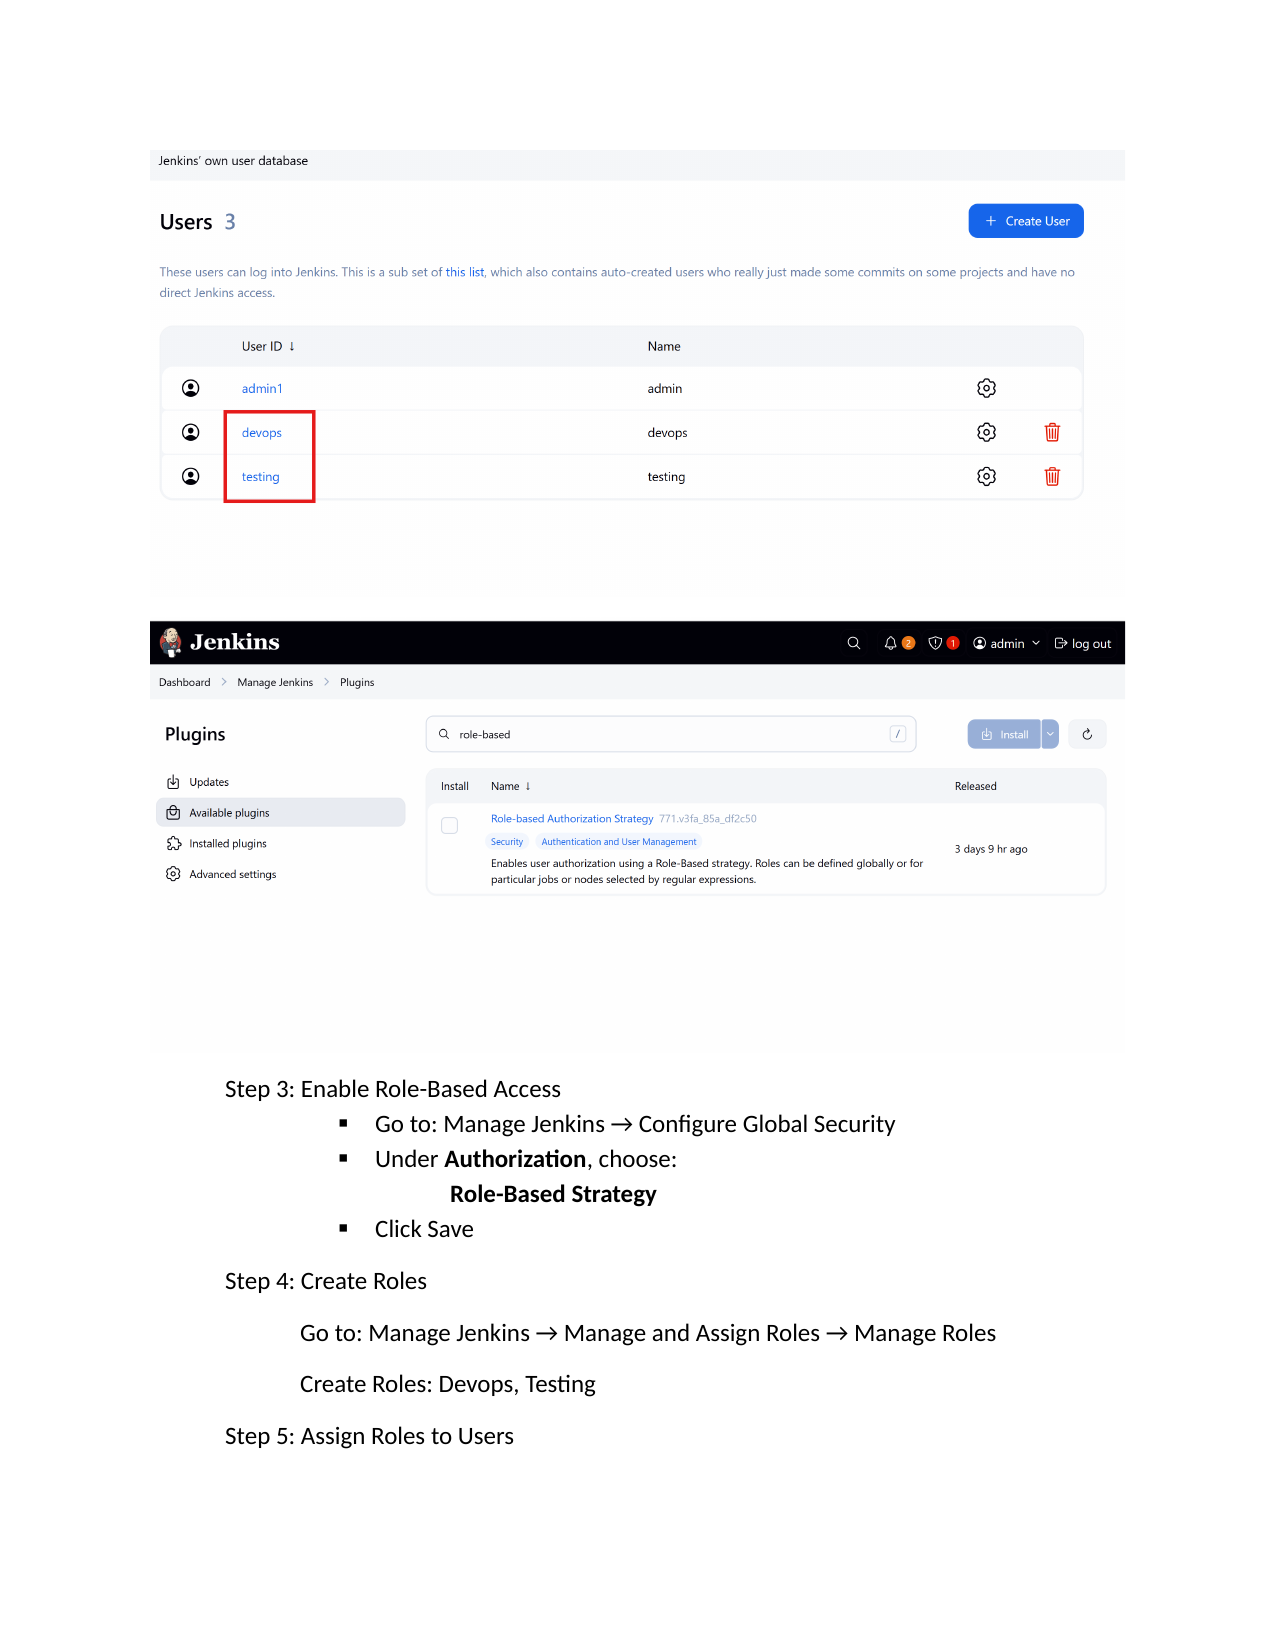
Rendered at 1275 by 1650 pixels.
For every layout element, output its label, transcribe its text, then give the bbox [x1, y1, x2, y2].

text Step 4: Create Roles [225, 1265, 1125, 1296]
picture [150, 150, 1125, 597]
text Step 5: Assign Roles to Users [225, 1420, 1125, 1451]
list Step 3: Enable Role-Based Access [225, 1074, 1125, 1104]
picture [150, 617, 1125, 1053]
list Click Save [337, 1214, 1125, 1244]
text Create Roles: Devops, Testing [225, 1369, 1125, 1399]
text Go to: Manage Jenkins → Manage and Assign Roles → Manage Roles [225, 1317, 1125, 1347]
list Under Authorization, choose: [337, 1144, 1125, 1174]
list Role-Based Strategy [450, 1179, 1125, 1209]
list Go to: Manage Jenkins → Configure Global Security [337, 1109, 1125, 1139]
